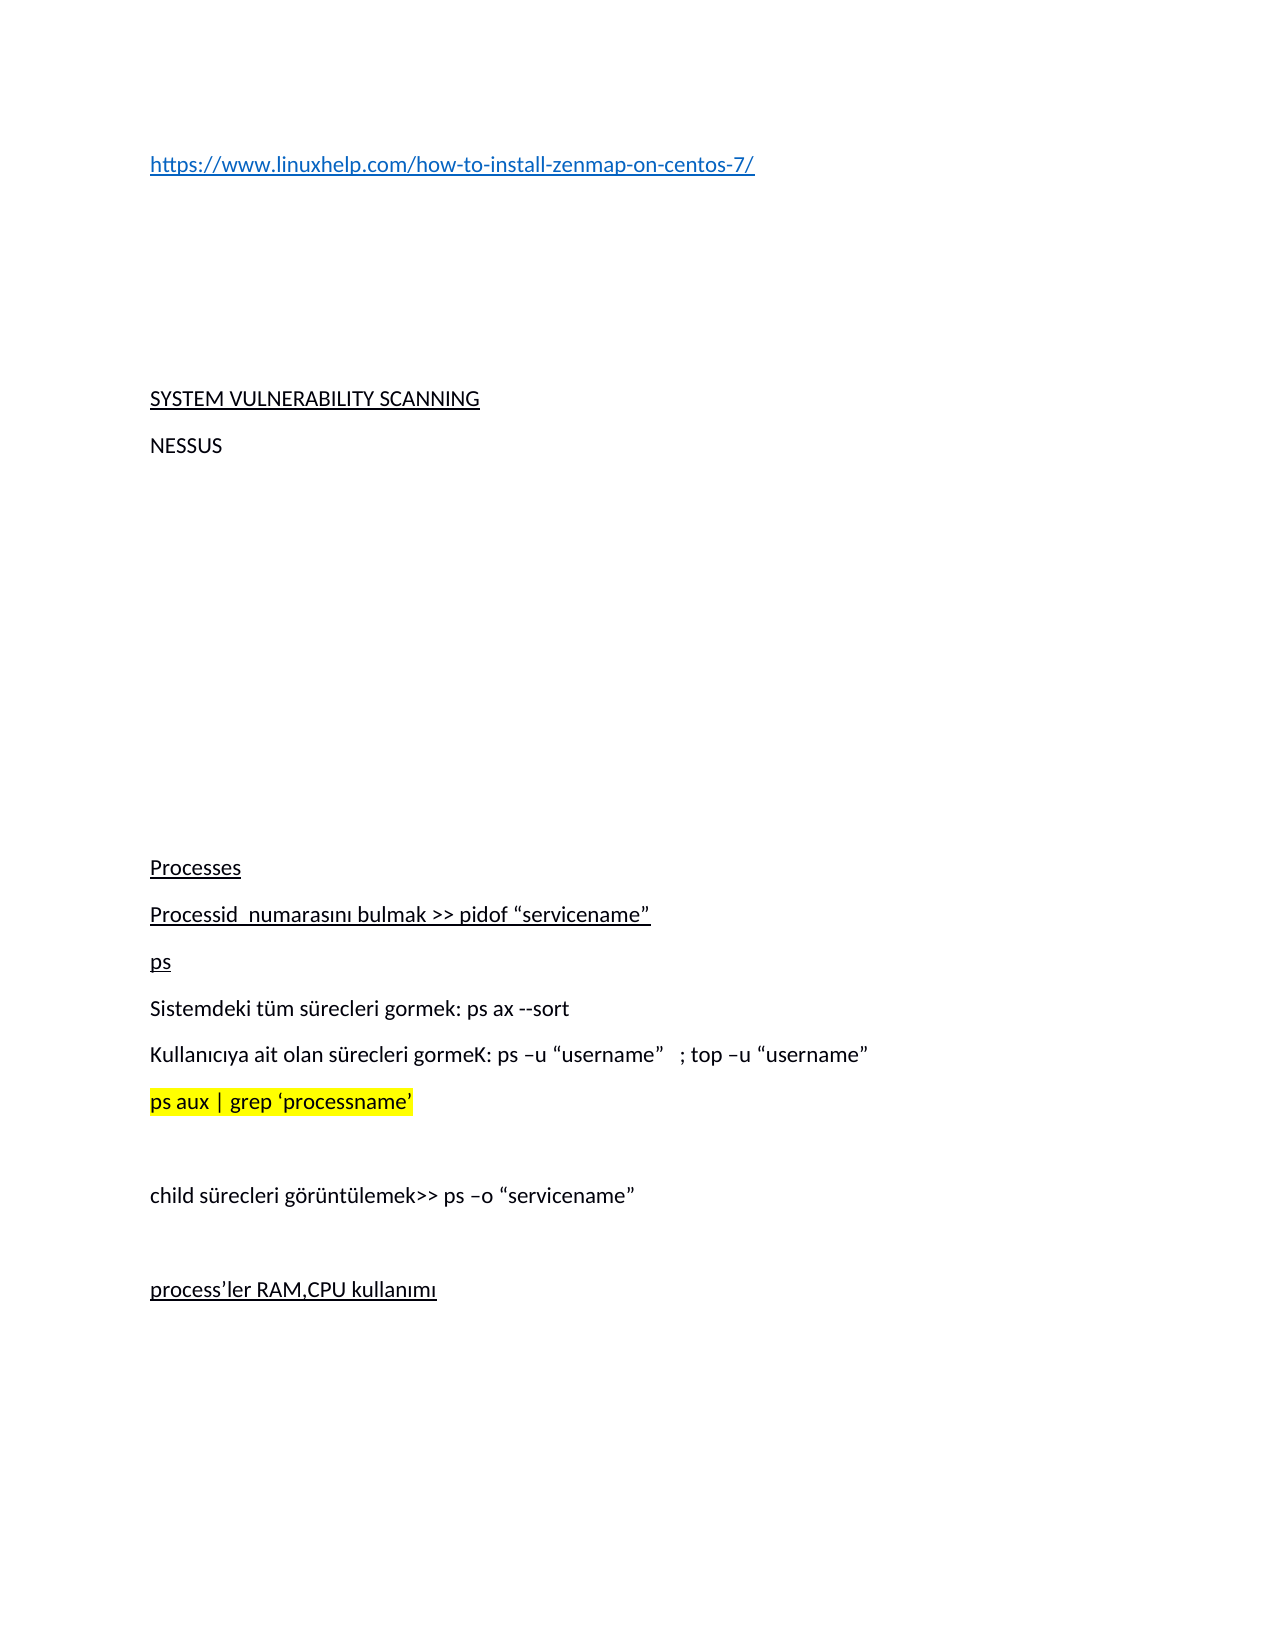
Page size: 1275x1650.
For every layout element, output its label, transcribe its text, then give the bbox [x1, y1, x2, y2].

text ps [150, 947, 1125, 975]
text https://www.linuxhelp.com/how-to-install-zenmap-on-centos-7/ [150, 150, 1125, 178]
text ps aux | grep ‘processname’ [150, 1087, 1125, 1116]
text Kullanıcıya ait olan sürecleri gormeK: ps –u “username” ; top –u “username” [150, 1041, 1125, 1069]
text Processes [150, 853, 1125, 881]
text child sürecleri görüntülemek>> ps –o “servicename” [150, 1181, 1125, 1209]
text Processid numarasını bulmak >> pidof “servicename” [150, 900, 1125, 928]
text process’ler RAM,CPU kullanımı [150, 1275, 1125, 1303]
text SYSTEM VULNERABILITY SCANNING [150, 384, 1125, 412]
text Sistemdeki tüm sürecleri gormek: ps ax --sort [150, 994, 1125, 1022]
text NESSUS [150, 431, 1125, 459]
